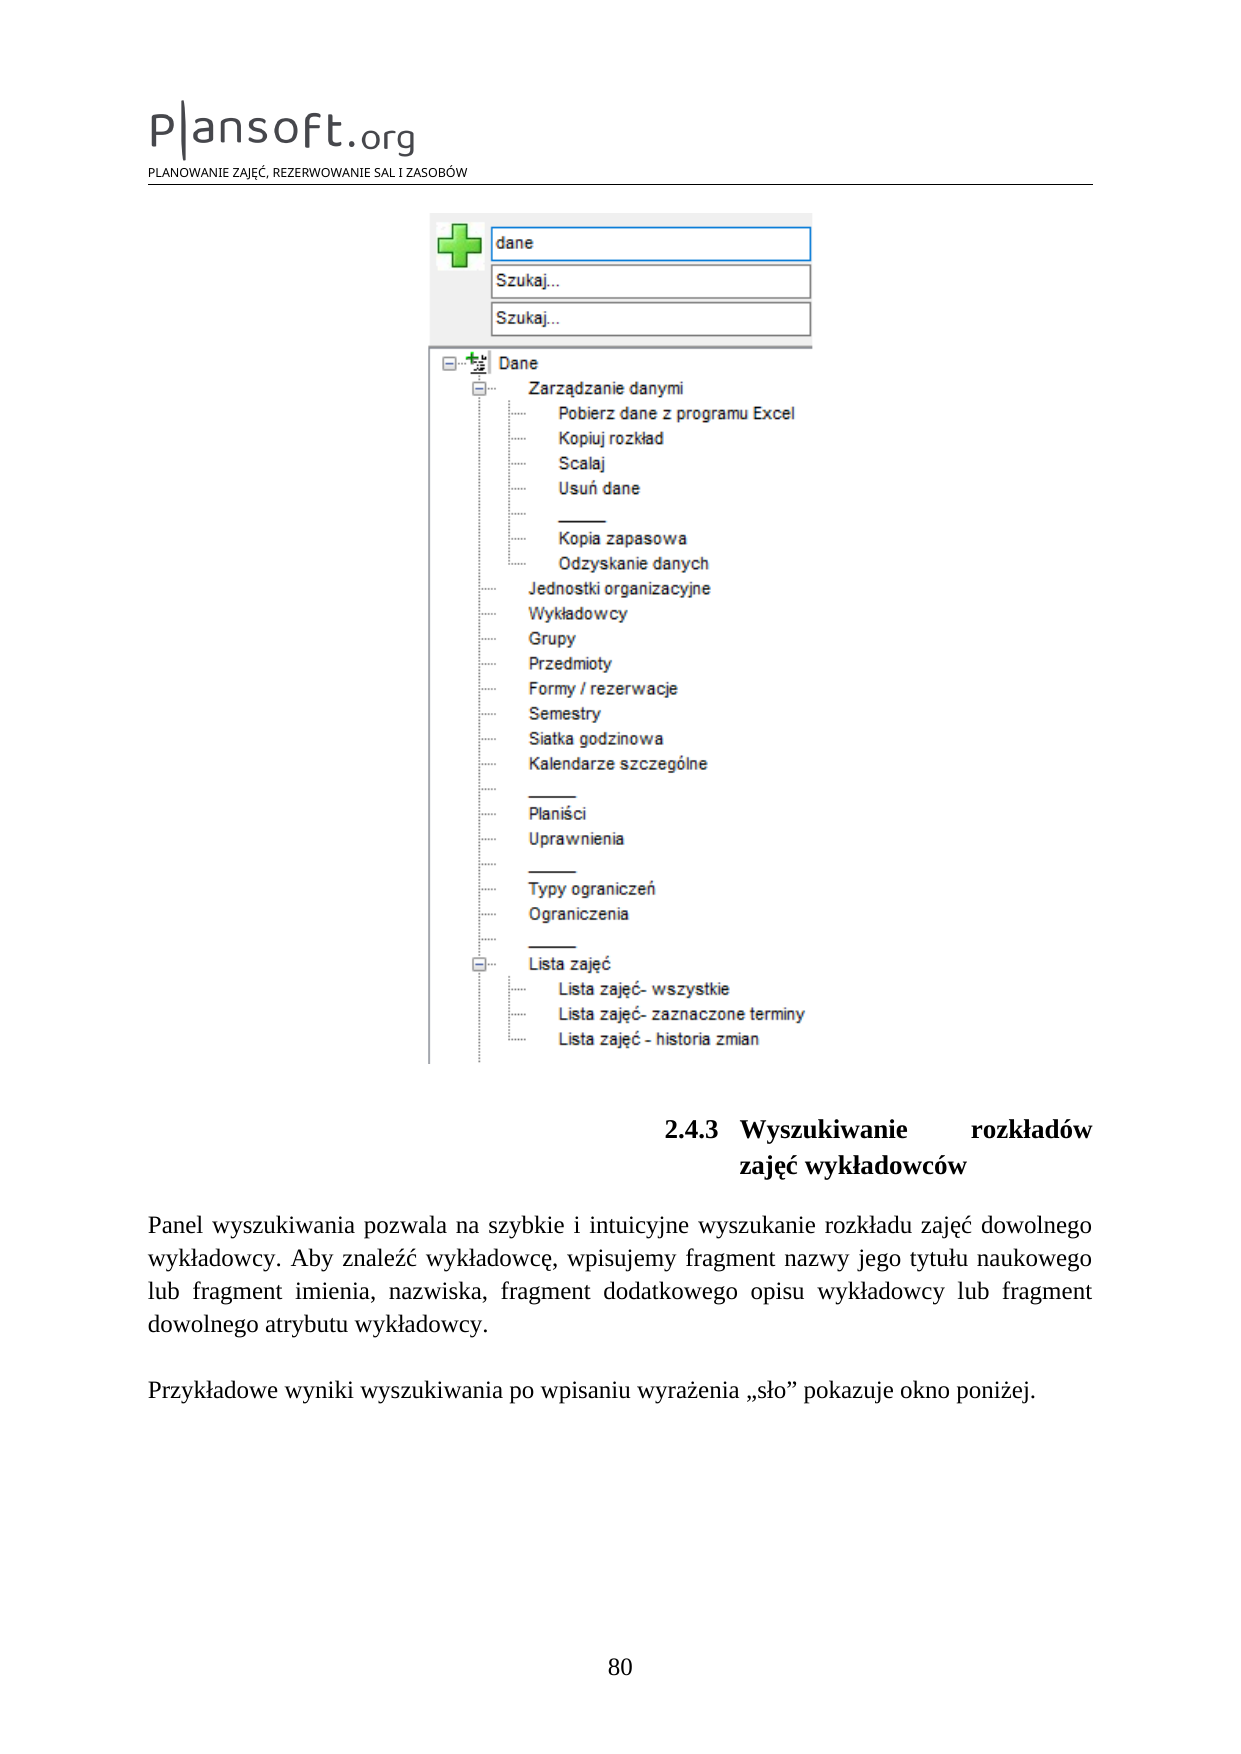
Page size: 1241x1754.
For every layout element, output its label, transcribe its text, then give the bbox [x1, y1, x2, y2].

text Panel wyszukiwania pozwala na szybkie i intuicyjne wyszukanie rozkładu zajęć dowolnego wykładowcy. Aby znaleźć wykładowcę, wpisujemy fragment nazwy jego tytułu naukowego lub fragment imienia, nazwiska, fragment dodatkowego opisu wykładowcy lub fragment dowolnego atrybutu wykładowcy. [148, 1210, 1093, 1338]
subtitle Wyszukiwanie rozkładów zajęć wykładowców [664, 1114, 1093, 1181]
text Przykładowe wyniki wyszukiwania po wpisaniu wyrażenia „sło” pokazuje okno poniżej. [148, 1375, 1093, 1404]
picture [147, 73, 418, 165]
picture [427, 213, 813, 1064]
